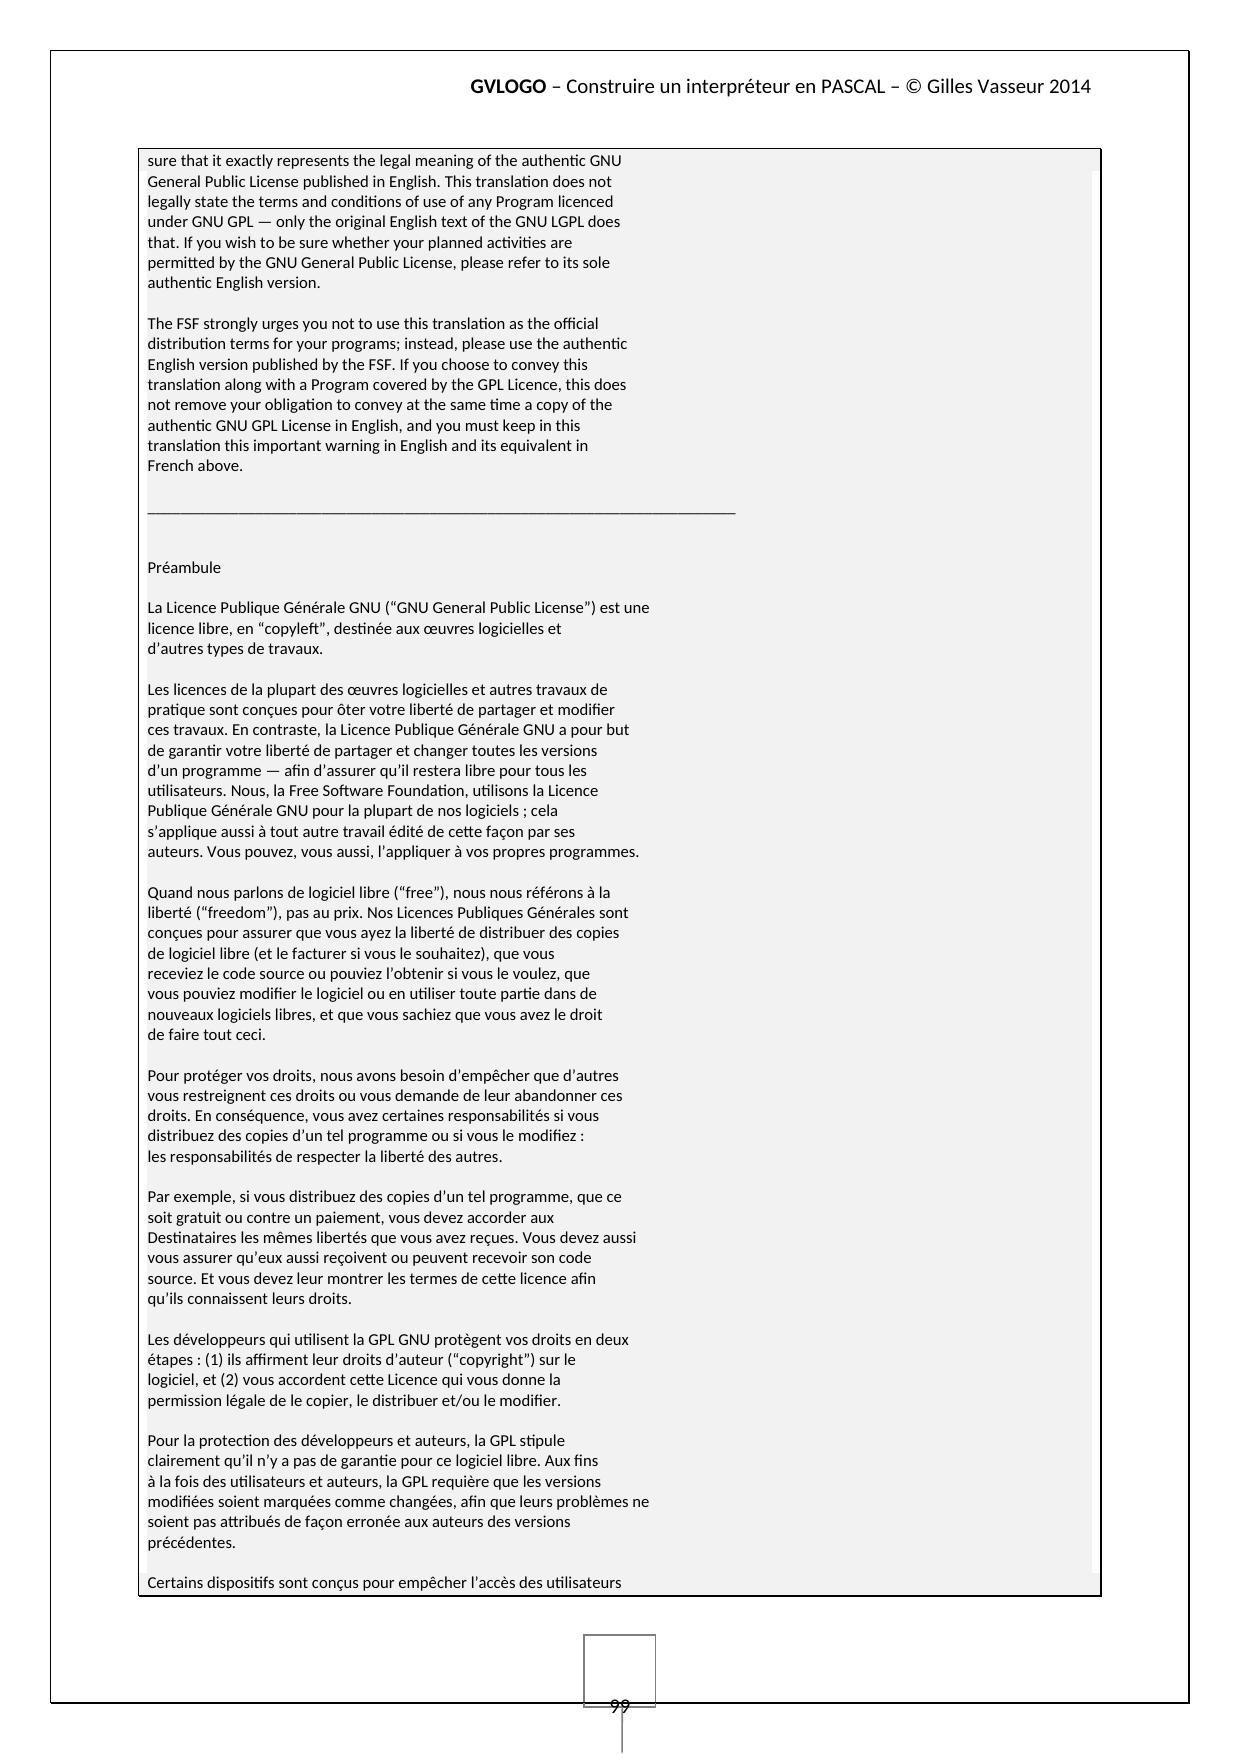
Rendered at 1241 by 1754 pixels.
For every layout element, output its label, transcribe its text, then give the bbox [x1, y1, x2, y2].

text d’un programme — afin d’assurer qu’il restera libre pour tous les [147, 760, 1092, 780]
text logiciel, et (2) vous accordent cette Licence qui vous donne la [147, 1369, 1092, 1390]
text de garantir votre liberté de partager et changer toutes les versions [147, 740, 1092, 760]
text à la fois des utilisateurs et auteurs, la GPL requière que les versions [147, 1471, 1092, 1491]
text _______________________________________________________________________ [147, 496, 1092, 516]
text de faire tout ceci. [147, 1024, 1092, 1044]
text nouveaux logiciels libres, et que vous sachiez que vous avez le droit [147, 1004, 1092, 1024]
text Publique Générale GNU pour la plupart de nos logiciels ; cela [147, 801, 1092, 821]
text not remove your obligation to convey at the same time a copy of the [147, 394, 1092, 415]
text d’autres types de travaux. [147, 638, 1092, 658]
text translation along with a Program covered by the GPL Licence, this does [147, 374, 1092, 394]
text receviez le code source ou pouviez l’obtenir si vous le voulez, que [147, 963, 1092, 983]
text ces travaux. En contraste, la Licence Publique Générale GNU a pour but [147, 719, 1092, 740]
text distribuez des copies d’un tel programme ou si vous le modifiez : [147, 1126, 1092, 1146]
text La Licence Publique Générale GNU (“GNU General Public License”) est une [147, 598, 1092, 618]
text modifiées soient marquées comme changées, afin que leurs problèmes ne [147, 1491, 1092, 1512]
text Préambule [147, 557, 1092, 577]
text pratique sont conçues pour ôter votre liberté de partager et modifier [147, 699, 1092, 719]
text translation this important warning in English and its equivalent in [147, 435, 1092, 455]
text English version published by the FSF. If you choose to convey this [147, 354, 1092, 374]
text that. If you wish to be sure whether your planned activities are [147, 232, 1092, 252]
text Les licences de la plupart des œuvres logicielles et autres travaux de [147, 679, 1092, 699]
text conçues pour assurer que vous ayez la liberté de distribuer des copies [147, 923, 1092, 943]
text précédentes. [147, 1532, 1092, 1552]
text legally state the terms and conditions of use of any Program licenced [147, 191, 1092, 212]
text permission légale de le copier, le distribuer et/ou le modifier. [147, 1390, 1092, 1410]
text vous assurer qu’eux aussi reçoivent ou peuvent recevoir son code [147, 1248, 1092, 1268]
text Pour protéger vos droits, nous avons besoin d’empêcher que d’autres [147, 1065, 1092, 1085]
text permitted by the GNU General Public License, please refer to its sole [147, 252, 1092, 273]
text source. Et vous devez leur montrer les termes de cette licence afin [147, 1268, 1092, 1288]
text Certains dispositifs sont conçus pour empêcher l’accès des utilisateurs [139, 1569, 1100, 1595]
text Destinataires les mêmes libertés que vous avez reçues. Vous devez aussi [147, 1227, 1092, 1248]
text droits. En conséquence, vous avez certaines responsabilités si vous [147, 1105, 1092, 1126]
text General Public License published in English. This translation does not [147, 171, 1092, 191]
text Quand nous parlons de logiciel libre (“free”), nous nous référons à la [147, 882, 1092, 902]
text distribution terms for your programs; instead, please use the authentic [147, 333, 1092, 354]
text under GNU GPL — only the original English text of the GNU LGPL does [147, 212, 1092, 232]
text authentic GNU GPL License in English, and you must keep in this [147, 415, 1092, 435]
text French above. [147, 455, 1092, 476]
text authentic English version. [147, 273, 1092, 293]
text Pour la protection des développeurs et auteurs, la GPL stipule [147, 1430, 1092, 1451]
text vous restreignent ces droits ou vous demande de leur abandonner ces [147, 1085, 1092, 1105]
text les responsabilités de respecter la liberté des autres. [147, 1146, 1092, 1166]
text auteurs. Vous pouvez, vous aussi, l’appliquer à vos propres programmes. [147, 841, 1092, 862]
text liberté (“freedom”), pas au prix. Nos Licences Publiques Générales sont [147, 902, 1092, 923]
text soit gratuit ou contre un paiement, vous devez accorder aux [147, 1207, 1092, 1227]
text licence libre, en “copyleft”, destinée aux œuvres logicielles et [147, 618, 1092, 638]
text étapes : (1) ils affirment leur droits d’auteur (“copyright”) sur le [147, 1349, 1092, 1369]
text The FSF strongly urges you not to use this translation as the official [147, 313, 1092, 333]
text clairement qu’il n’y a pas de garantie pour ce logiciel libre. Aux fins [147, 1451, 1092, 1471]
text Par exemple, si vous distribuez des copies d’un tel programme, que ce [147, 1187, 1092, 1207]
text qu’ils connaissent leurs droits. [147, 1288, 1092, 1308]
text sure that it exactly represents the legal meaning of the authentic GNU [139, 149, 1100, 171]
text vous pouviez modifier le logiciel ou en utiliser toute partie dans de [147, 983, 1092, 1004]
text Les développeurs qui utilisent la GPL GNU protègent vos droits en deux [147, 1329, 1092, 1349]
text s’applique aussi à tout autre travail édité de cette façon par ses [147, 821, 1092, 841]
text soient pas attribués de façon erronée aux auteurs des versions [147, 1512, 1092, 1532]
text de logiciel libre (et le facturer si vous le souhaitez), que vous [147, 943, 1092, 963]
text utilisateurs. Nous, la Free Software Foundation, utilisons la Licence [147, 780, 1092, 801]
